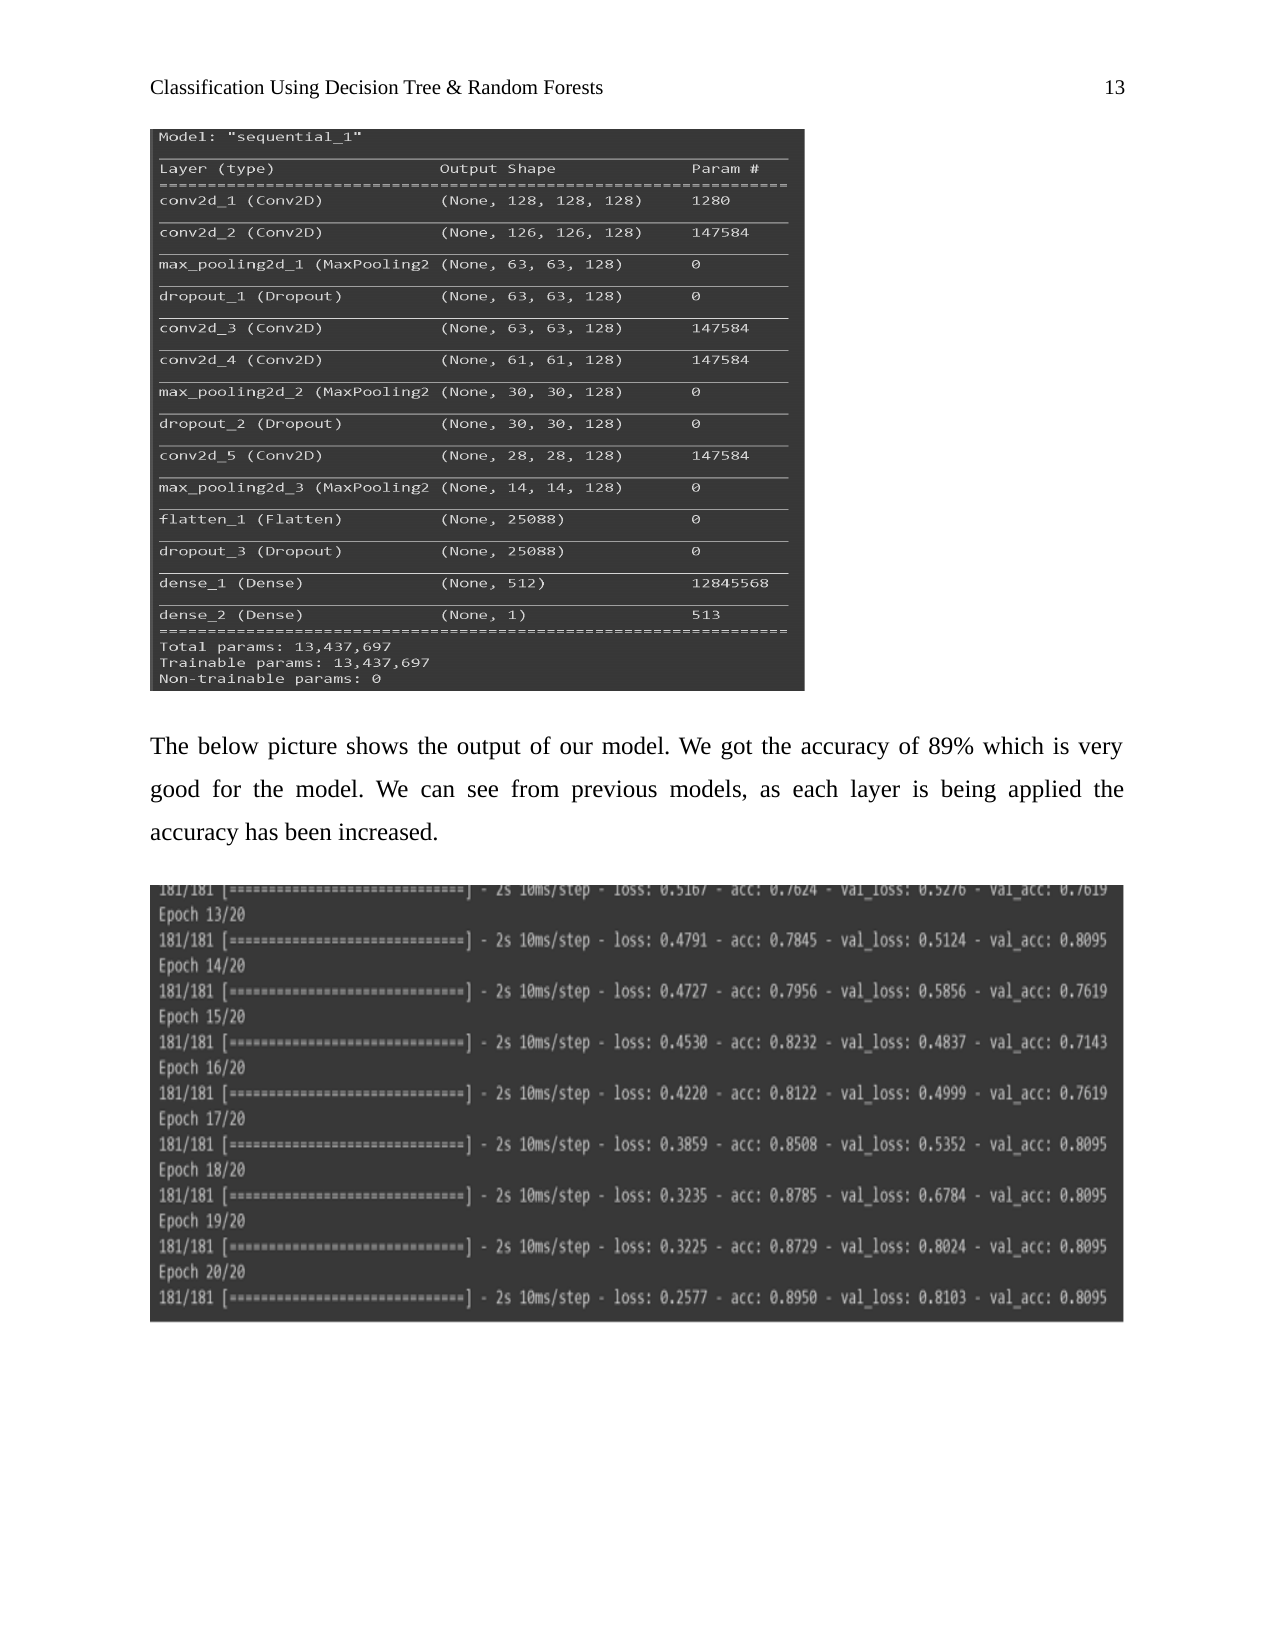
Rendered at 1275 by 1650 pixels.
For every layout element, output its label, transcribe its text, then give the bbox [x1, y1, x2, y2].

text The below picture shows the output of our model. We got the accuracy of 89% which is very good for the model. We can see from previous models, as each layer is being applied the accuracy has been increased. [150, 731, 1125, 846]
picture [150, 885, 1125, 1326]
picture [150, 129, 805, 691]
